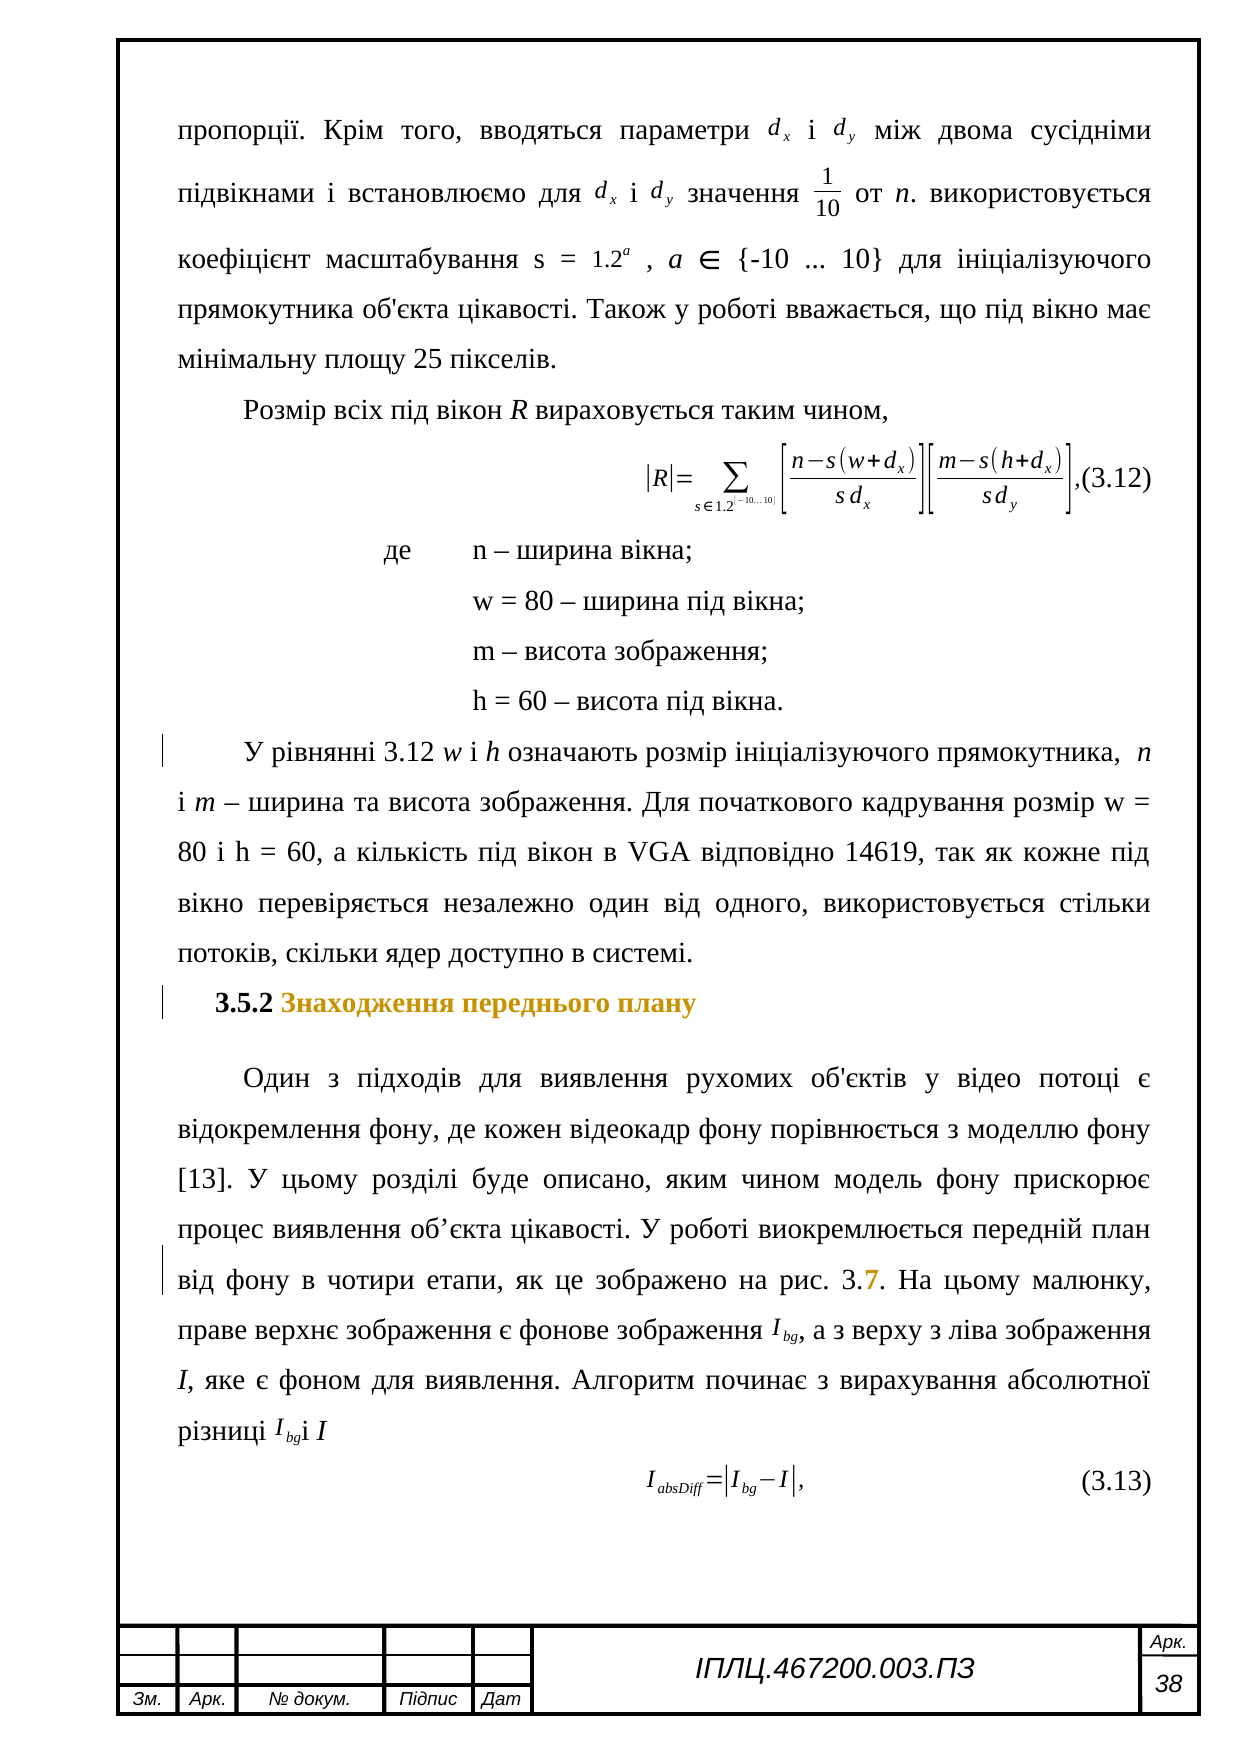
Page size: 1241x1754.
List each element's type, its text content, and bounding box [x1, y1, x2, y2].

text (3.13) [177, 1463, 1152, 1499]
text У рівнянні 3.12 w і h означають розмір ініціалізуючого прямокутника, n і m – ширина та висота зображення. Для початкового кадрування розмір w = 80 і h = 60, а кількість під вікон в VGA відповідно 14619, так як кожне під вікно перевіряється незалежно один від одного, використовується стільки потоків, скільки ядер доступно в системі. [177, 734, 1152, 968]
text w = 80 – ширина під вікна; [266, 583, 1152, 616]
subtitle Знаходження переднього плану [215, 985, 1152, 1019]
text (3.12) [177, 442, 1152, 516]
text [177, 112, 1152, 375]
text Один з підходів для виявлення рухомих об'єктів у відео потоці є відокремлення фону, де кожен відеокадр фону порівнюється з моделлю фону [13]. У цьому розділі буде описано, яким чином модель фону прискорює процес виявлення об’єкта цікавості. У роботі виокремлюється передній план від фону в чотири етапи, як це зображено на рис. 3.7. На цьому малюнку, праве верхнє зображення є фонове зображення , а з верху з ліва зображення I, яке є фоном для виявлення. Алгоритм починає з вирахування абсолютної різниці і I [177, 1061, 1152, 1446]
text Розмір всіх під вікон R вираховується таким чином, [177, 392, 1152, 425]
text h = 60 – висота під вікна. [177, 683, 1152, 717]
text m – висота зображення; [266, 633, 1152, 667]
text де n – ширина вікна; [177, 532, 1152, 566]
